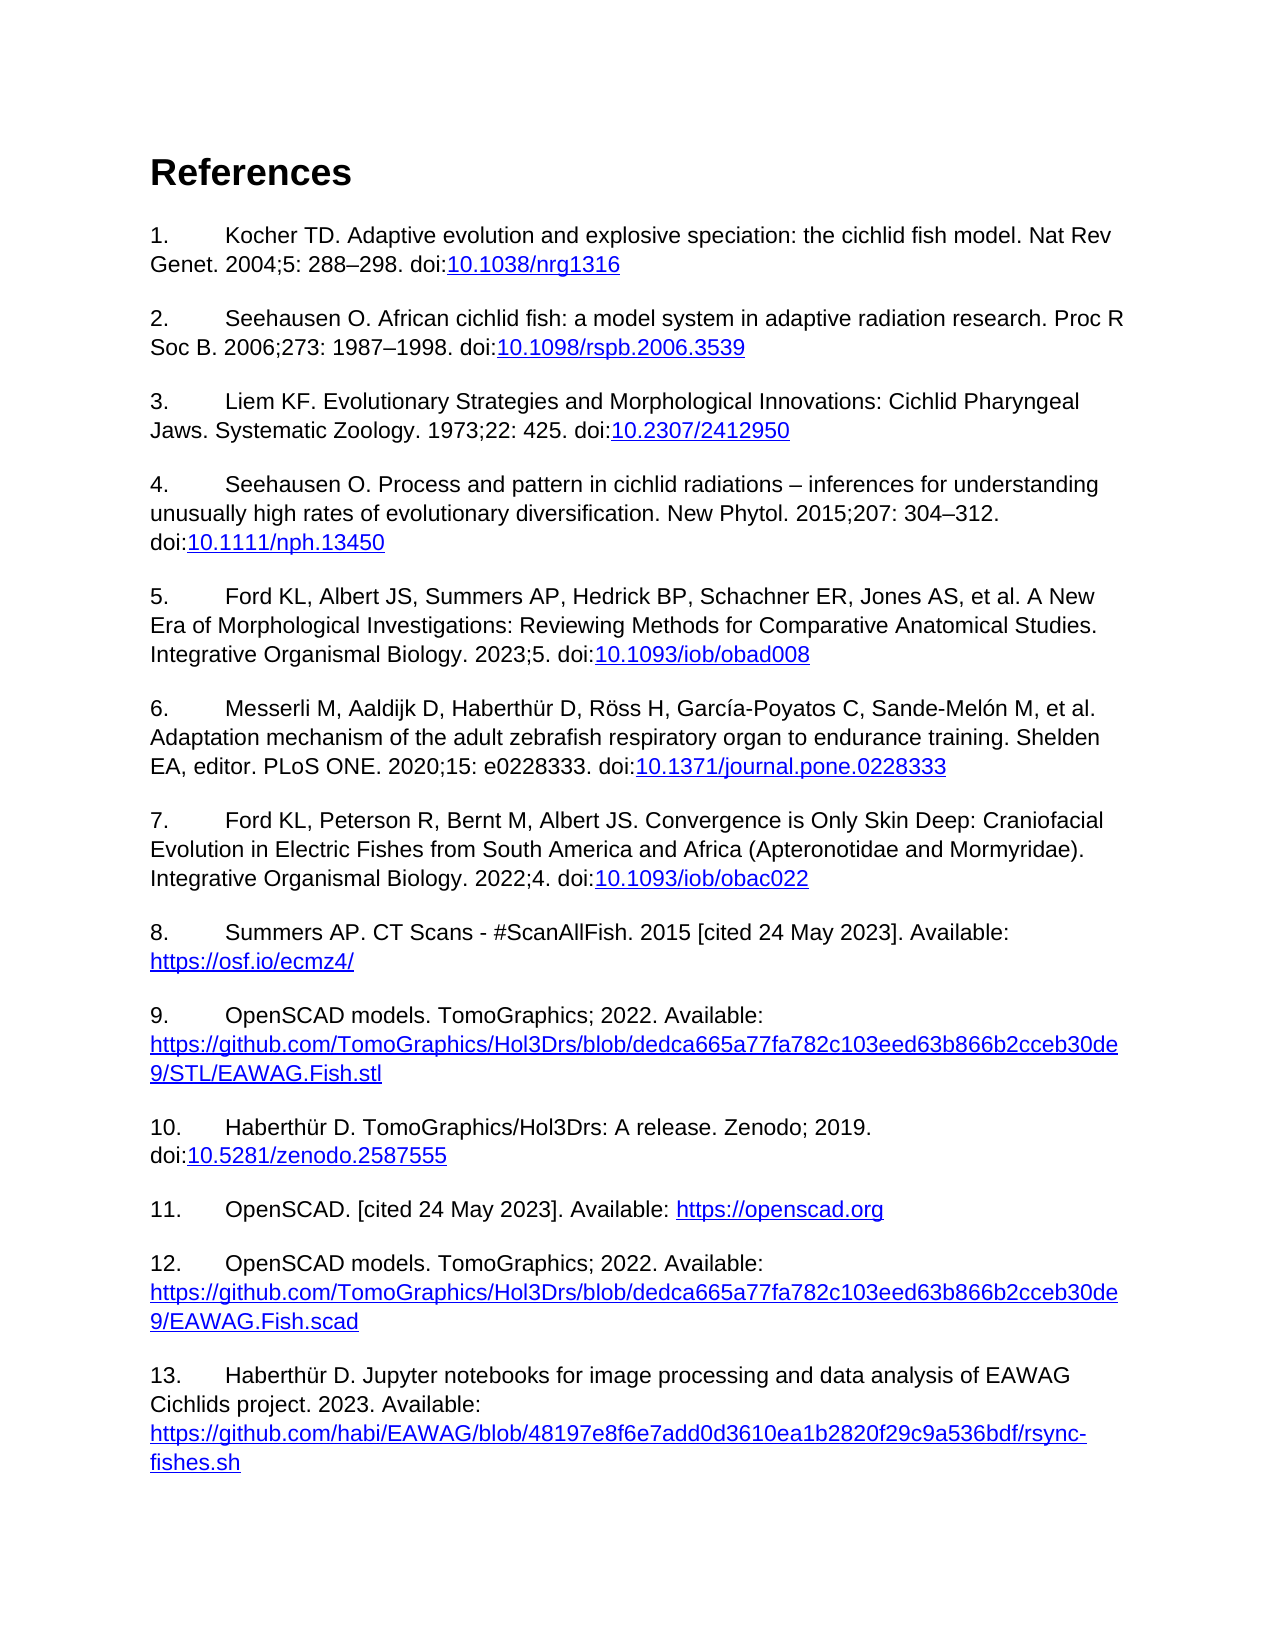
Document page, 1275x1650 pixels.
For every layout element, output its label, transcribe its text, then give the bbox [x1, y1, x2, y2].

text 5. Ford KL, Albert JS, Summers AP, Hedrick BP, Schachner ER, Jones AS, et al. A New Era of Morphological Investigations: Reviewing Methods for Comparative Anatomical Studies. Integrative Organismal Biology. 2023;5. doi:10.1093/iob/obad008 [150, 583, 1125, 667]
subtitle References [150, 150, 1125, 193]
text 1. Kocher TD. Adaptive evolution and explosive speciation: the cichlid fish model. Nat Rev Genet. 2004;5: 288–298. doi:10.1038/nrg1316 [150, 222, 1125, 278]
text 2. Seehausen O. African cichlid fish: a model system in adaptive radiation research. Proc R Soc B. 2006;273: 1987–1998. doi:10.1098/rspb.2006.3539 [150, 305, 1125, 361]
text 7. Ford KL, Peterson R, Bernt M, Albert JS. Convergence is Only Skin Deep: Craniofacial Evolution in Electric Fishes from South America and Africa (Apteronotidae and Mormyridae). Integrative Organismal Biology. 2022;4. doi:10.1093/iob/obac022 [150, 807, 1125, 891]
text 12. OpenSCAD models. TomoGraphics; 2022. Available: https://github.com/TomoGraphics/Hol3Drs/blob/dedca665a77fa782c103eed63b866b2cceb30de9/EAWAG.Fish.scad [150, 1250, 1125, 1334]
text 8. Summers AP. CT Scans - #ScanAllFish. 2015 [cited 24 May 2023]. Available: https://osf.io/ecmz4/ [150, 919, 1125, 974]
text 11. OpenSCAD. [cited 24 May 2023]. Available: https://openscad.org [150, 1196, 1125, 1223]
text 9. OpenSCAD models. TomoGraphics; 2022. Available: https://github.com/TomoGraphics/Hol3Drs/blob/dedca665a77fa782c103eed63b866b2cceb30de9/STL/EAWAG.Fish.stl [150, 1002, 1125, 1086]
text 13. Haberthür D. Jupyter notebooks for image processing and data analysis of EAWAG Cichlids project. 2023. Available: https://github.com/habi/EAWAG/blob/48197e8f6e7add0d3610ea1b2820f29c9a536bdf/rsync-fishes.sh [150, 1362, 1125, 1475]
text 3. Liem KF. Evolutionary Strategies and Morphological Innovations: Cichlid Pharyngeal Jaws. Systematic Zoology. 1973;22: 425. doi:10.2307/2412950 [150, 388, 1125, 443]
text 6. Messerli M, Aaldijk D, Haberthür D, Röss H, García-Poyatos C, Sande-Melón M, et al. Adaptation mechanism of the adult zebrafish respiratory organ to endurance training. Shelden EA, editor. PLoS ONE. 2020;15: e0228333. doi:10.1371/journal.pone.0228333 [150, 695, 1125, 779]
text 4. Seehausen O. Process and pattern in cichlid radiations – inferences for understanding unusually high rates of evolutionary diversification. New Phytol. 2015;207: 304–312. doi:10.1111/nph.13450 [150, 471, 1125, 555]
text 10. Haberthür D. TomoGraphics/Hol3Drs: A release. Zenodo; 2019. doi:10.5281/zenodo.2587555 [150, 1113, 1125, 1169]
